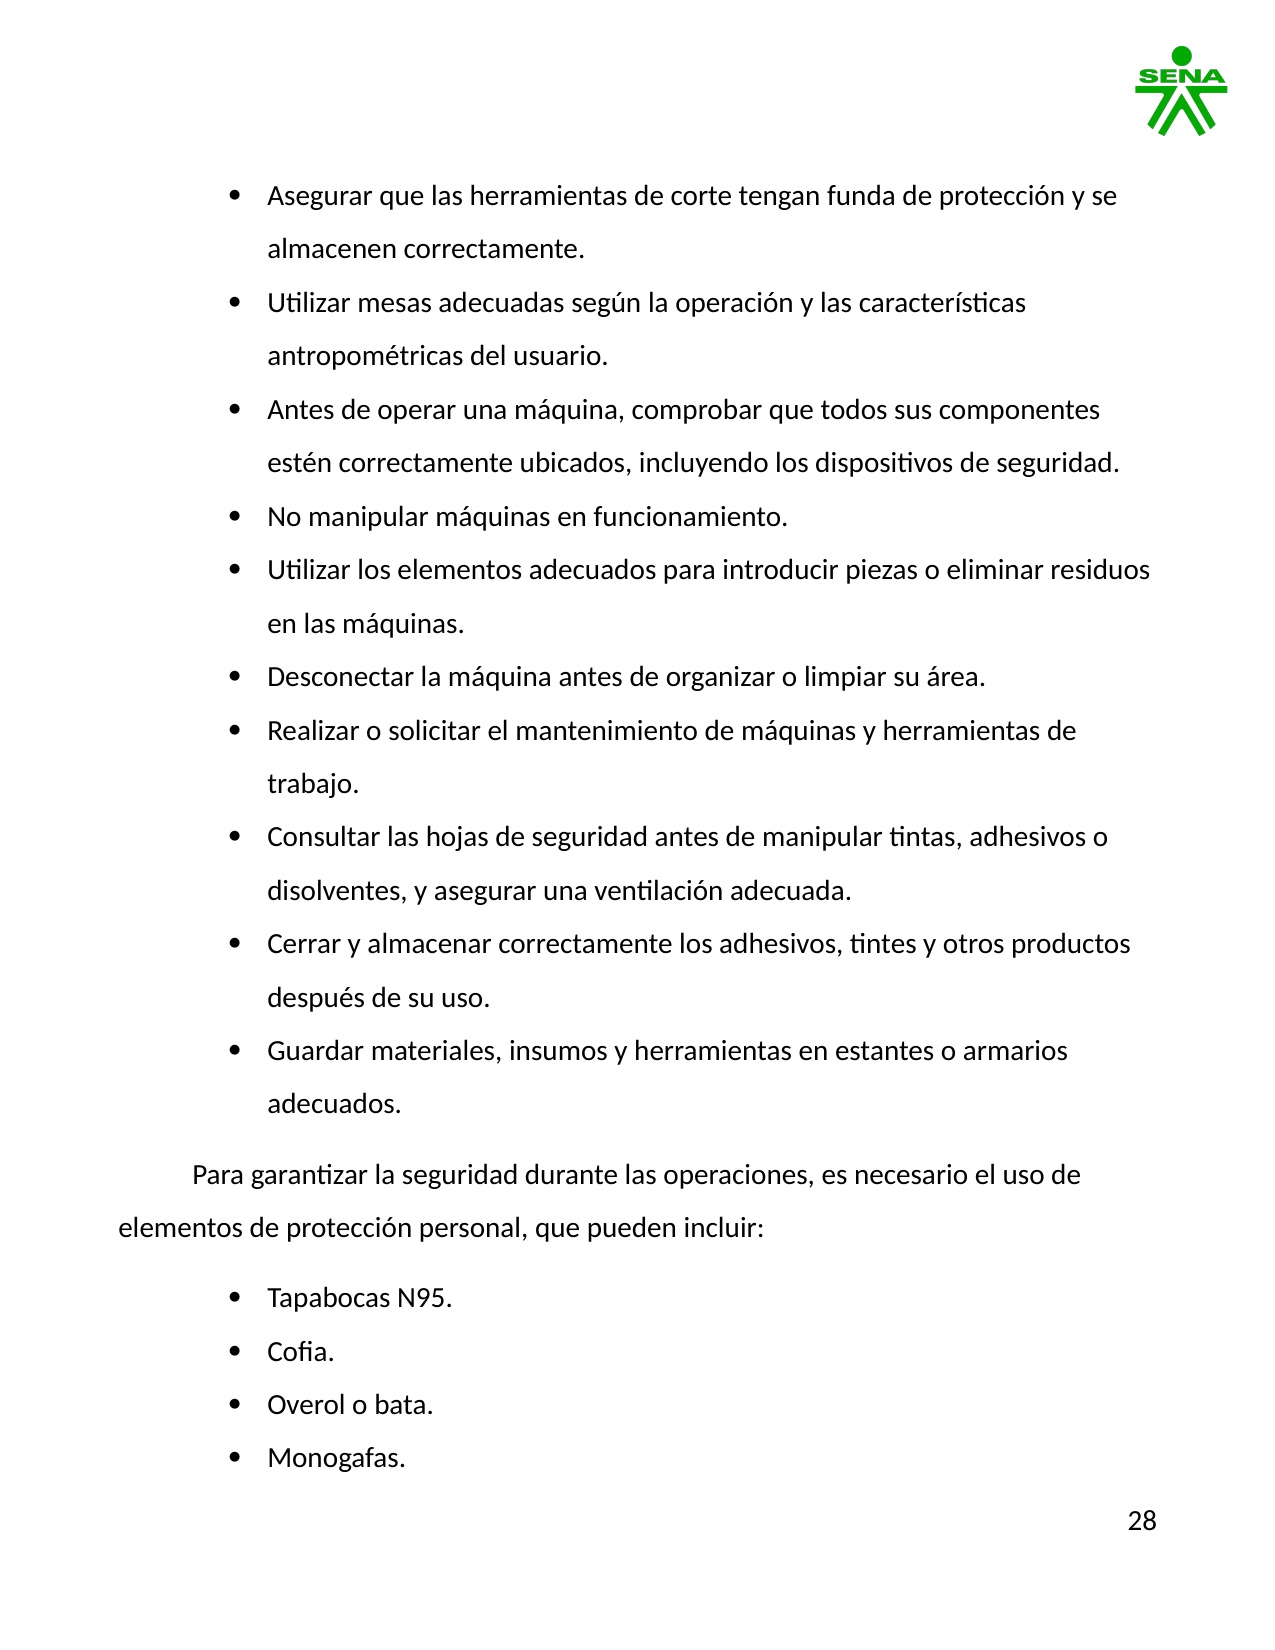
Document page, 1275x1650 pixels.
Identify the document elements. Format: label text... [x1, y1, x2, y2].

list Asegurar que las herramientas de corte tengan funda de protección y se almacenen correctamente. [229, 177, 1157, 266]
list Monogafas. [229, 1439, 1157, 1475]
text Para garantizar la seguridad durante las operaciones, es necesario el uso de elementos de protección personal, que pueden incluir: [118, 1156, 1157, 1245]
picture [1135, 46, 1228, 136]
list Guardar materiales, insumos y herramientas en estantes o armarios adecuados. [229, 1032, 1157, 1121]
list Utilizar los elementos adecuados para introducir piezas o eliminar residuos en las máquinas. [229, 551, 1157, 640]
list Utilizar mesas adecuadas según la operación y las características antropométricas del usuario. [229, 284, 1157, 373]
list Cerrar y almacenar correctamente los adhesivos, tintes y otros productos después de su uso. [229, 925, 1157, 1014]
list No manipular máquinas en funcionamiento. [229, 498, 1157, 533]
list Cofia. [229, 1333, 1157, 1368]
list Overol o bata. [229, 1386, 1157, 1422]
list Realizar o solicitar el mantenimiento de máquinas y herramientas de trabajo. [229, 712, 1157, 801]
list Tapabocas N95. [229, 1279, 1157, 1315]
list Antes de operar una máquina, comprobar que todos sus componentes estén correctamente ubicados, incluyendo los dispositivos de seguridad. [229, 391, 1157, 480]
list Consultar las hojas de seguridad antes de manipular tintas, adhesivos o disolventes, y asegurar una ventilación adecuada. [229, 818, 1157, 907]
list Desconectar la máquina antes de organizar o limpiar su área. [229, 658, 1157, 694]
